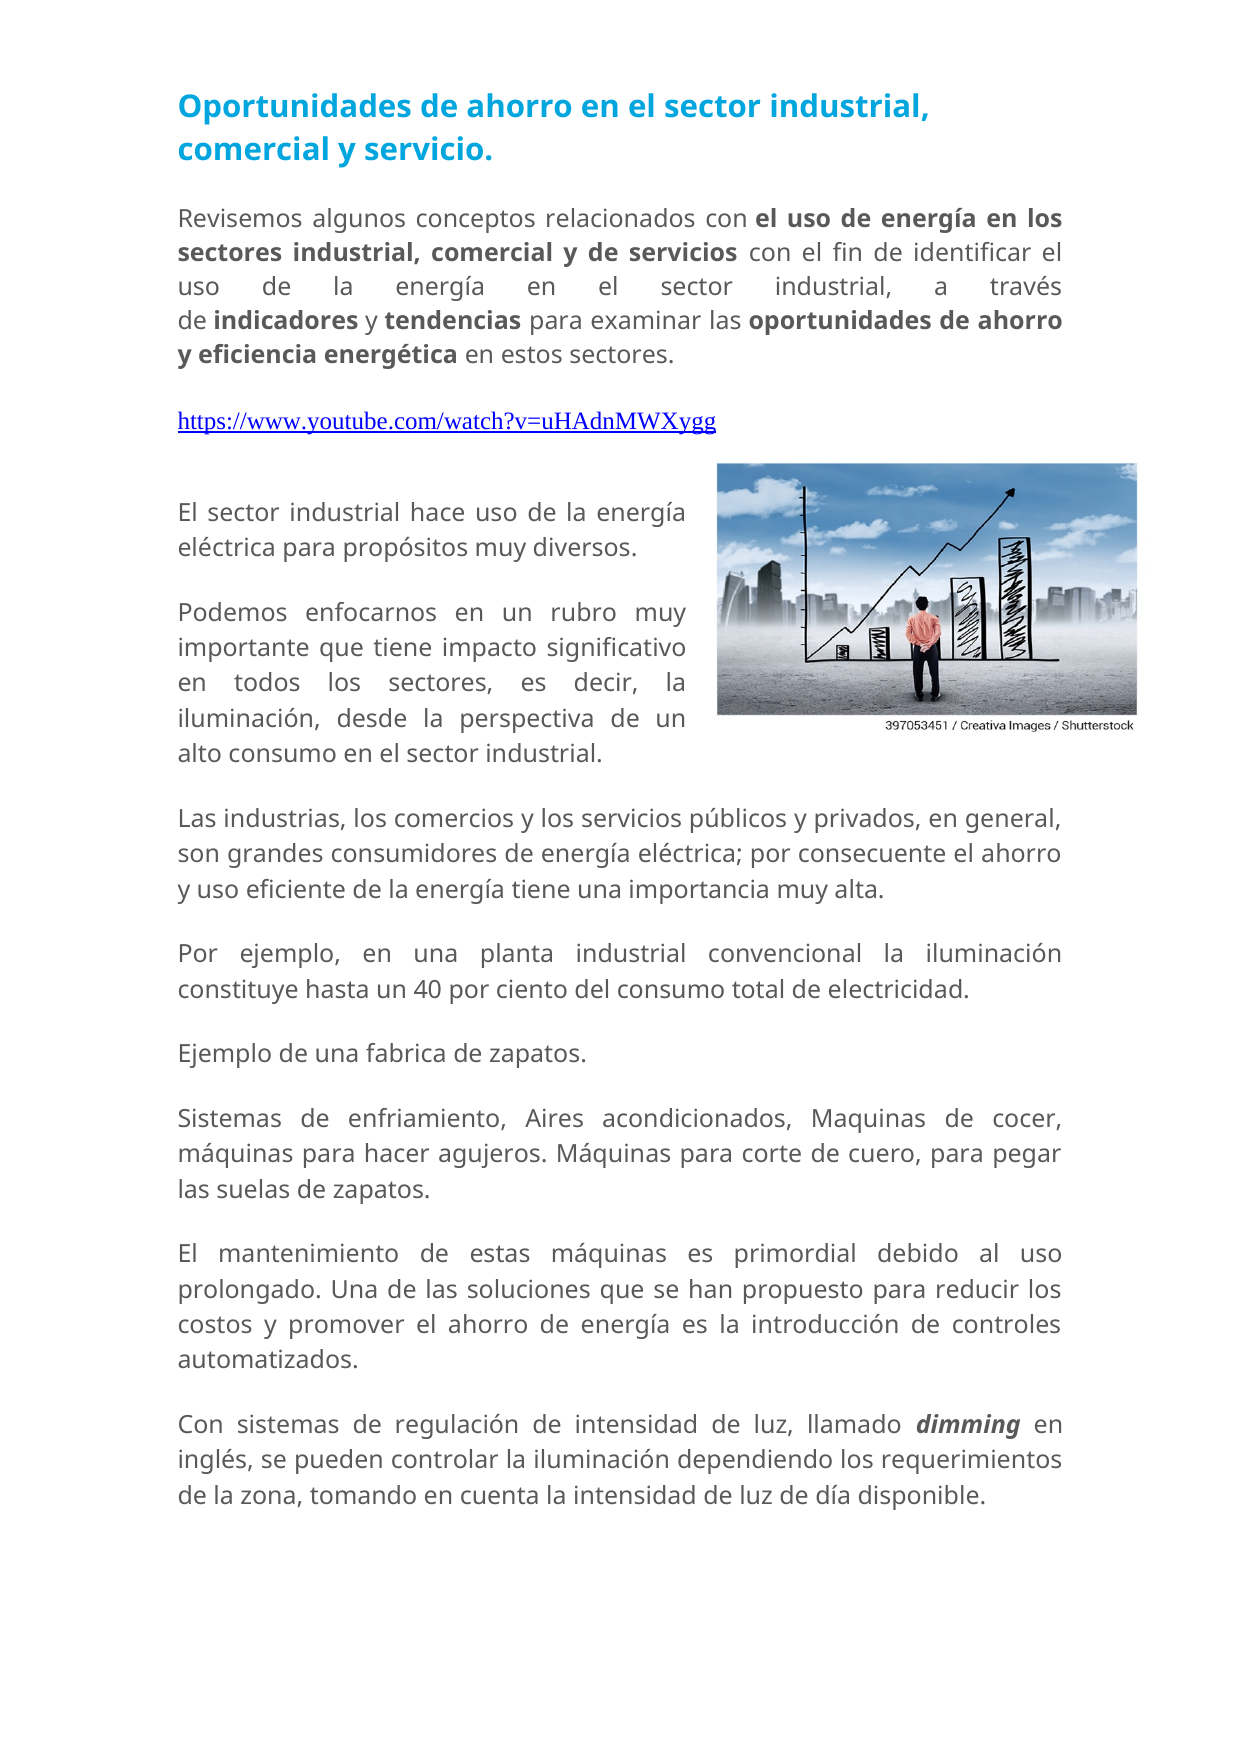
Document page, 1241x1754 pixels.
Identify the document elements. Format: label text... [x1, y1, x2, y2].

text El mantenimiento de estas máquinas es primordial debido al uso prolongado. Una de las soluciones que se han propuesto para reducir los costos y promover el ahorro de energía es la introducción de controles automatizados. [177, 1234, 1063, 1376]
text Ejemplo de una fabrica de zapatos. [177, 1034, 1063, 1070]
text Podemos enfocarnos en un rubro muy importante que tiene impacto significativo en todos los sectores, es decir, la iluminación, desde la perspectiva de un alto consumo en el sector industrial. [177, 593, 1063, 770]
text Por ejemplo, en una planta industrial convencional la iluminación constituye hasta un 40 por ciento del consumo total de electricidad. [177, 934, 1063, 1005]
text Sistemas de enfriamiento, Aires acondicionados, Maquinas de cocer, máquinas para hacer agujeros. Máquinas para corte de cuero, para pegar las suelas de zapatos. [177, 1099, 1063, 1205]
text Revisemos algunos conceptos relacionados con el uso de energía en los sectores industrial, comercial y de servicios con el fin de identificar el uso de la energía en el sector industrial, a través de indicadores y tendencias para examinar las oportunidades de ahorro y eficiencia energética en estos sectores. [177, 201, 1063, 371]
text Las industrias, los comercios y los servicios públicos y privados, en general, son grandes consumidores de energía eléctrica; por consecuente el ahorro y uso eficiente de la energía tiene una importancia muy alta. [177, 799, 1063, 905]
text https://www.youtube.com/watch?v=uHAdnMWXygg [177, 406, 1063, 435]
text Con sistemas de regulación de intensidad de luz, llamado dimming en inglés, se pueden controlar la iluminación dependiendo los requerimientos de la zona, tomando en cuenta la intensidad de luz de día disponible. [177, 1405, 1063, 1512]
text Oportunidades de ahorro en el sector industrial, comercial y servicio. [493, 84, 1063, 169]
text El sector industrial hace uso de la energía eléctrica para propósitos muy diversos. [177, 493, 705, 564]
picture [705, 453, 1148, 736]
